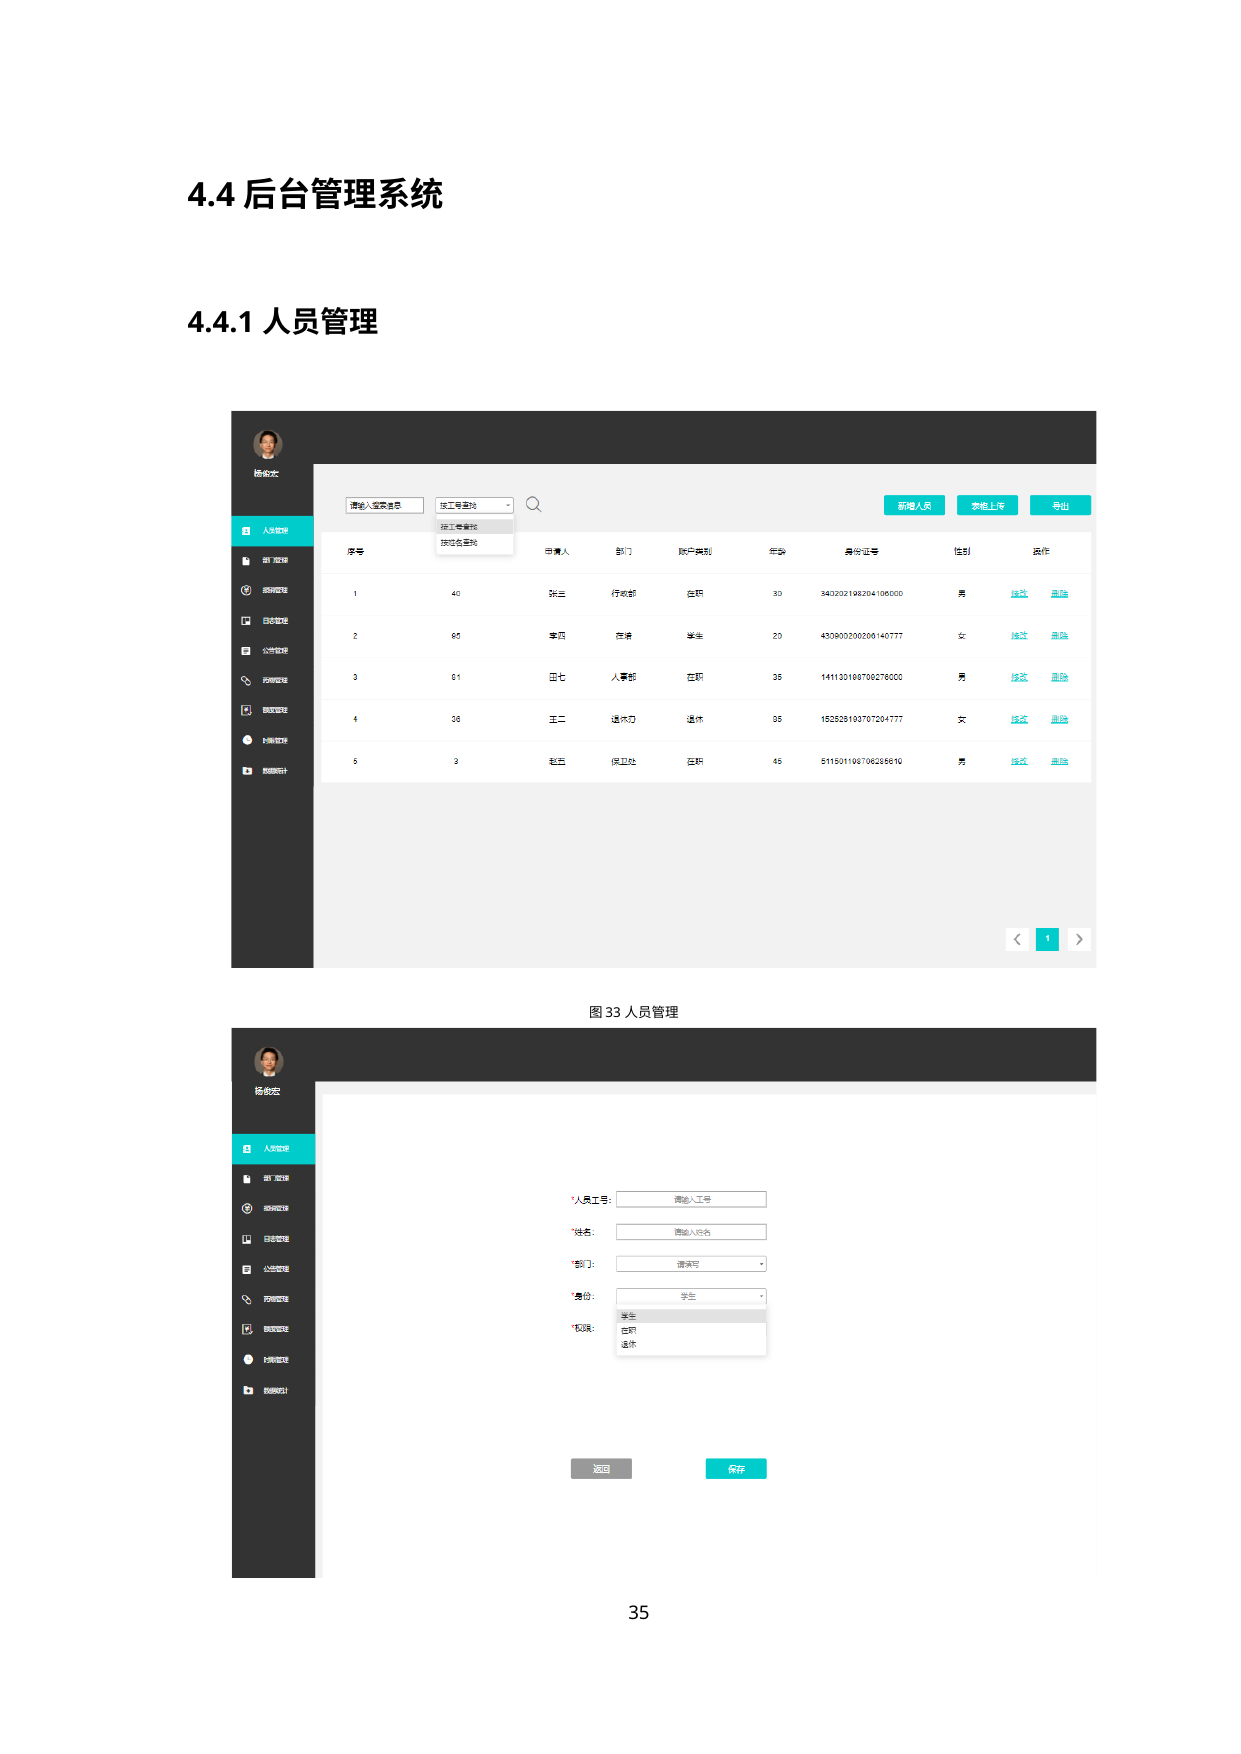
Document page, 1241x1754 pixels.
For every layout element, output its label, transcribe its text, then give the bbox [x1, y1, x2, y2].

text 图33 人员管理 [187, 995, 1053, 1028]
subtitle 4.4.1 人员管理 [187, 287, 1053, 352]
picture [231, 1027, 1097, 1578]
subtitle 4.4 后台管理系统 [187, 160, 1053, 225]
picture [231, 410, 1097, 968]
